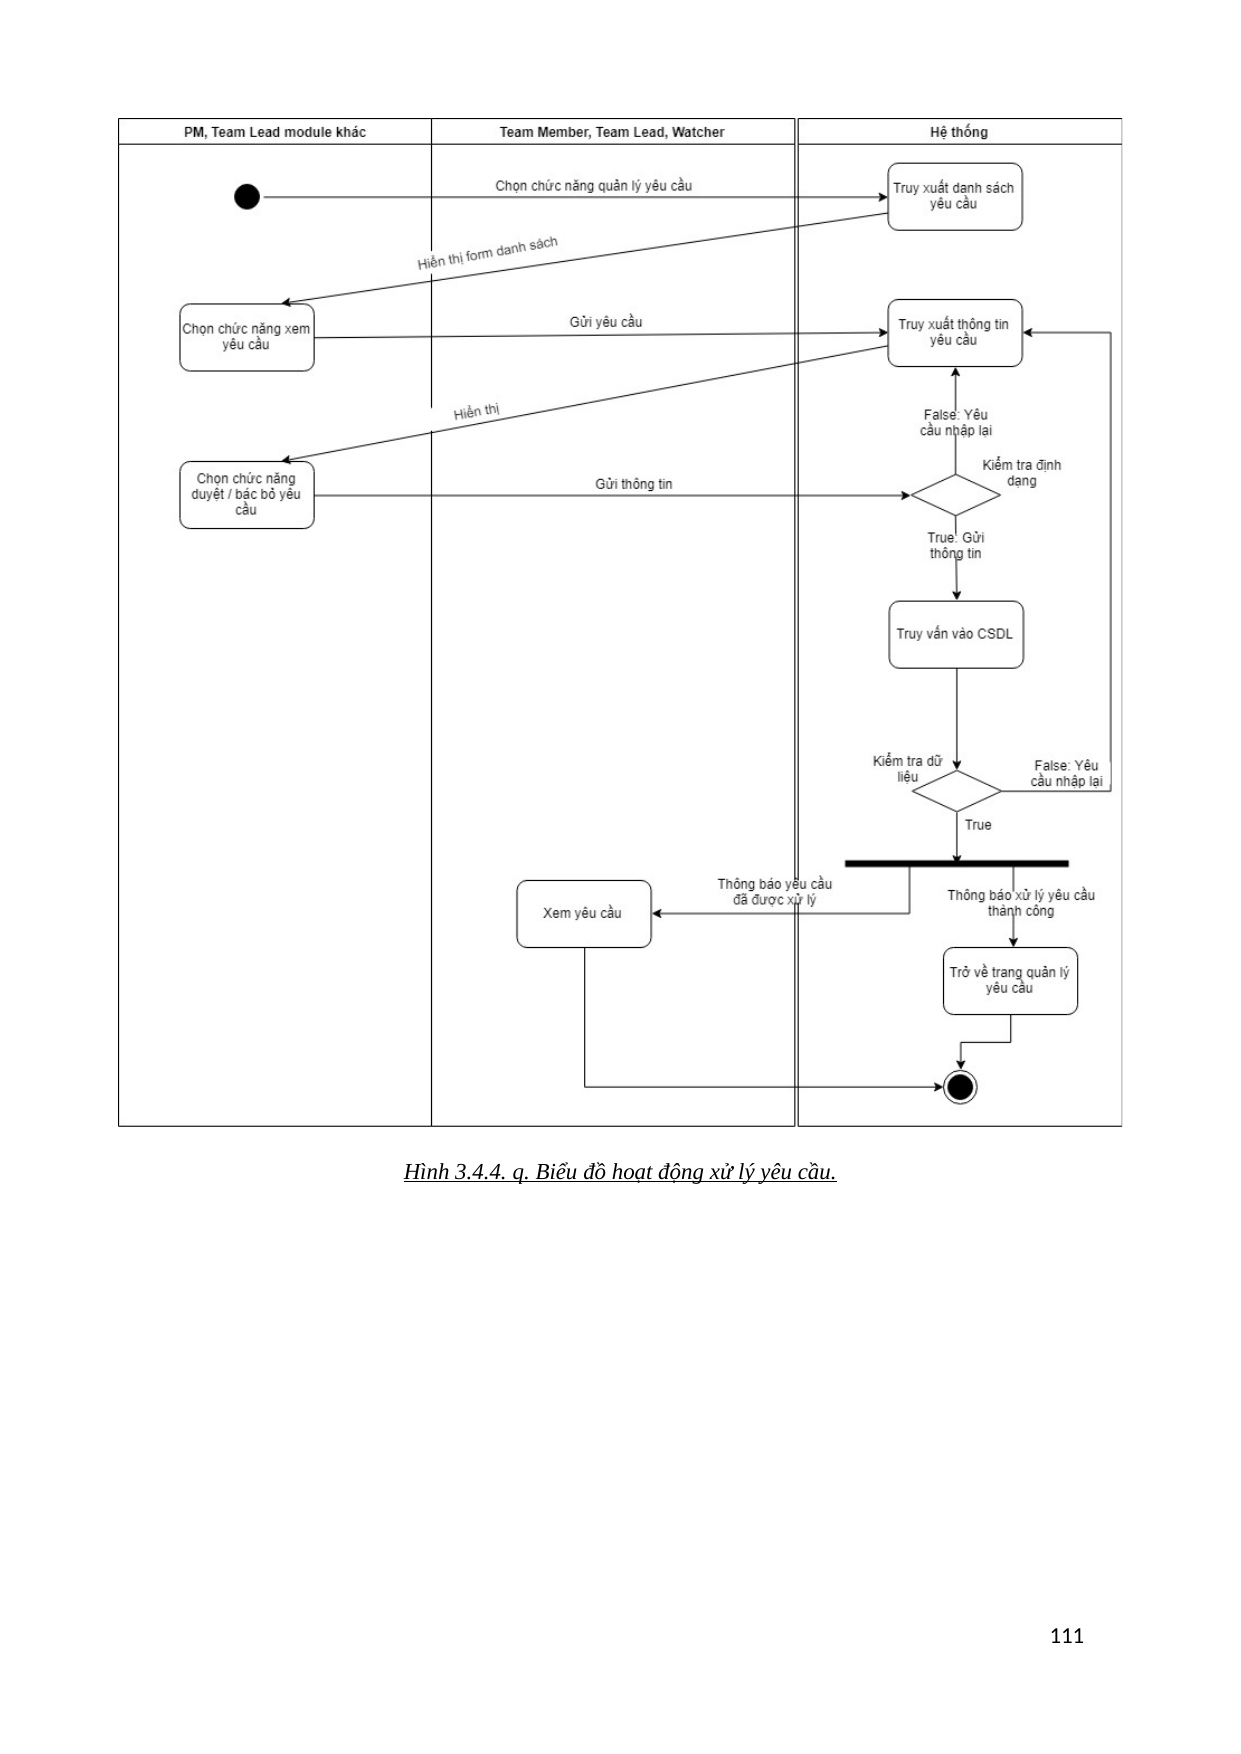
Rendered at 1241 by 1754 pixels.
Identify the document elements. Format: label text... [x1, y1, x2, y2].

text Hình 3.4.4. q. Biểu đồ hoạt động xử lý yêu cầu. [118, 1158, 1122, 1184]
picture [118, 118, 1123, 1128]
